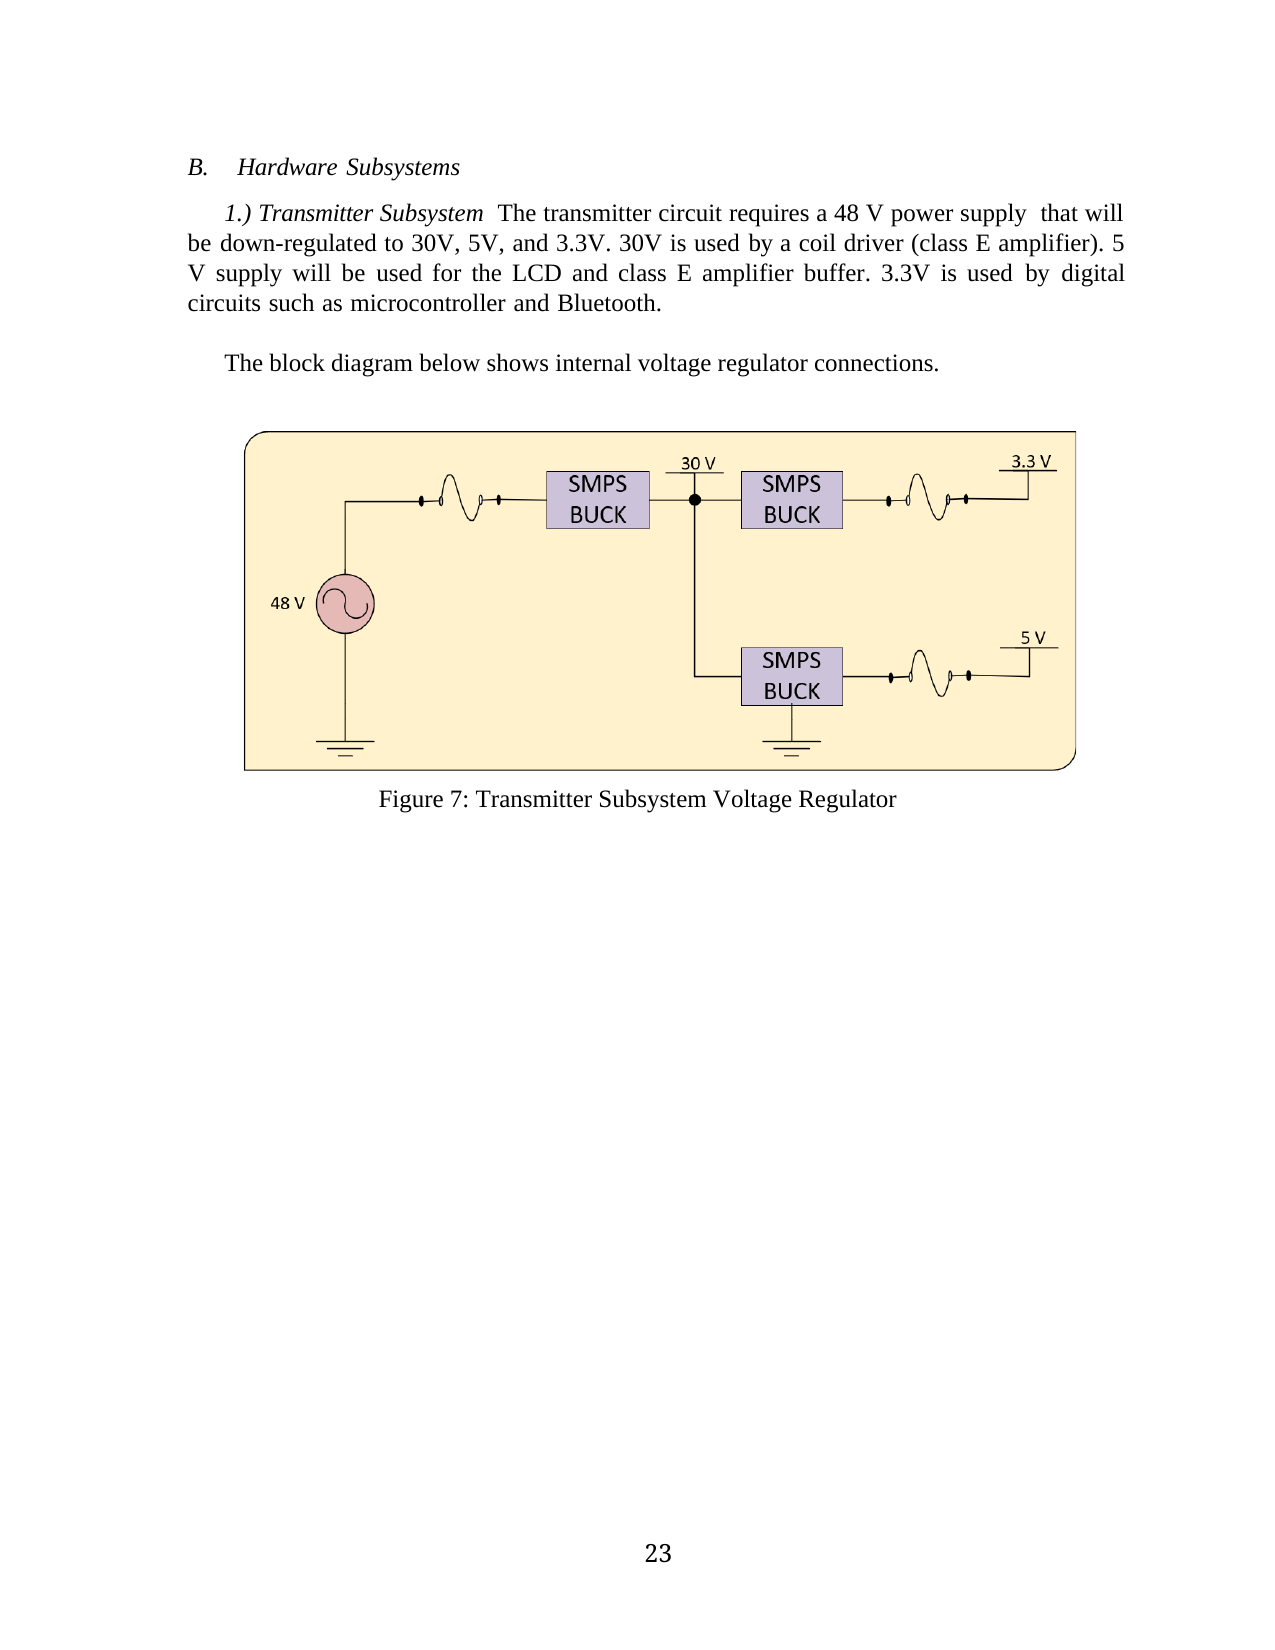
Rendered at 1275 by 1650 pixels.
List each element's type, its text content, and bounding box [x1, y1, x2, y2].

picture [243, 431, 1077, 771]
text 1.) Transmitter Subsystem The transmitter circuit requires a 48 V power supply that will be down-regulated to 30V, 5V, and 3.3V. 30V is used by a coil driver (class E amplifier). 5 V supply will be used for the LCD and class E amplifier buffer. 3.3V is used by digital circuits such as microcontroller and Bluetooth. [187, 198, 1125, 317]
list Hardware Subsystems [187, 152, 1225, 180]
text The block diagram below shows internal voltage regulator connections. [224, 348, 1225, 377]
